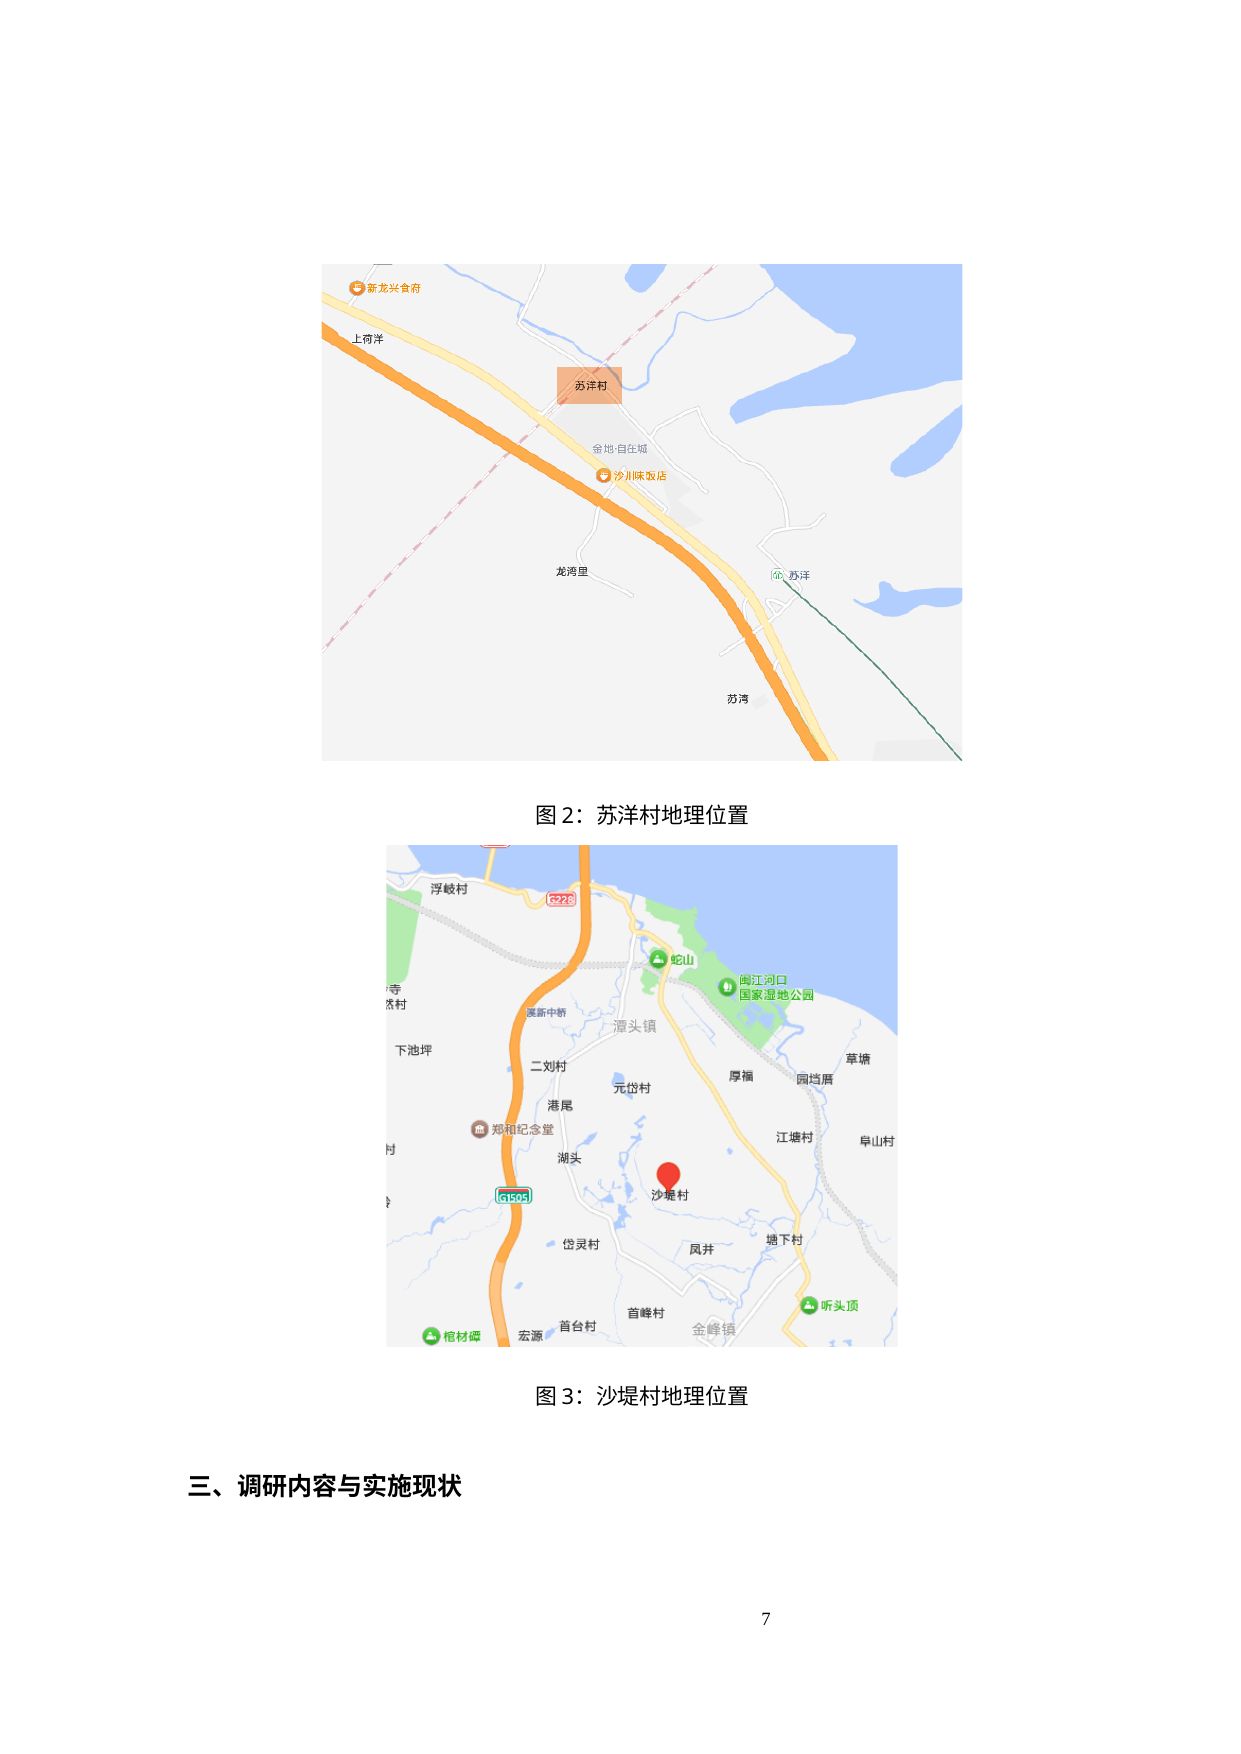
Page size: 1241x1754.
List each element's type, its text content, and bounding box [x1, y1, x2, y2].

picture [386, 845, 898, 1347]
text 图2：苏洋村地理位置 [187, 797, 1053, 830]
picture [321, 264, 963, 761]
text 图3：沙堤村地理位置 [187, 1378, 1053, 1411]
text 三、调研内容与实施现状 [187, 1452, 1053, 1517]
